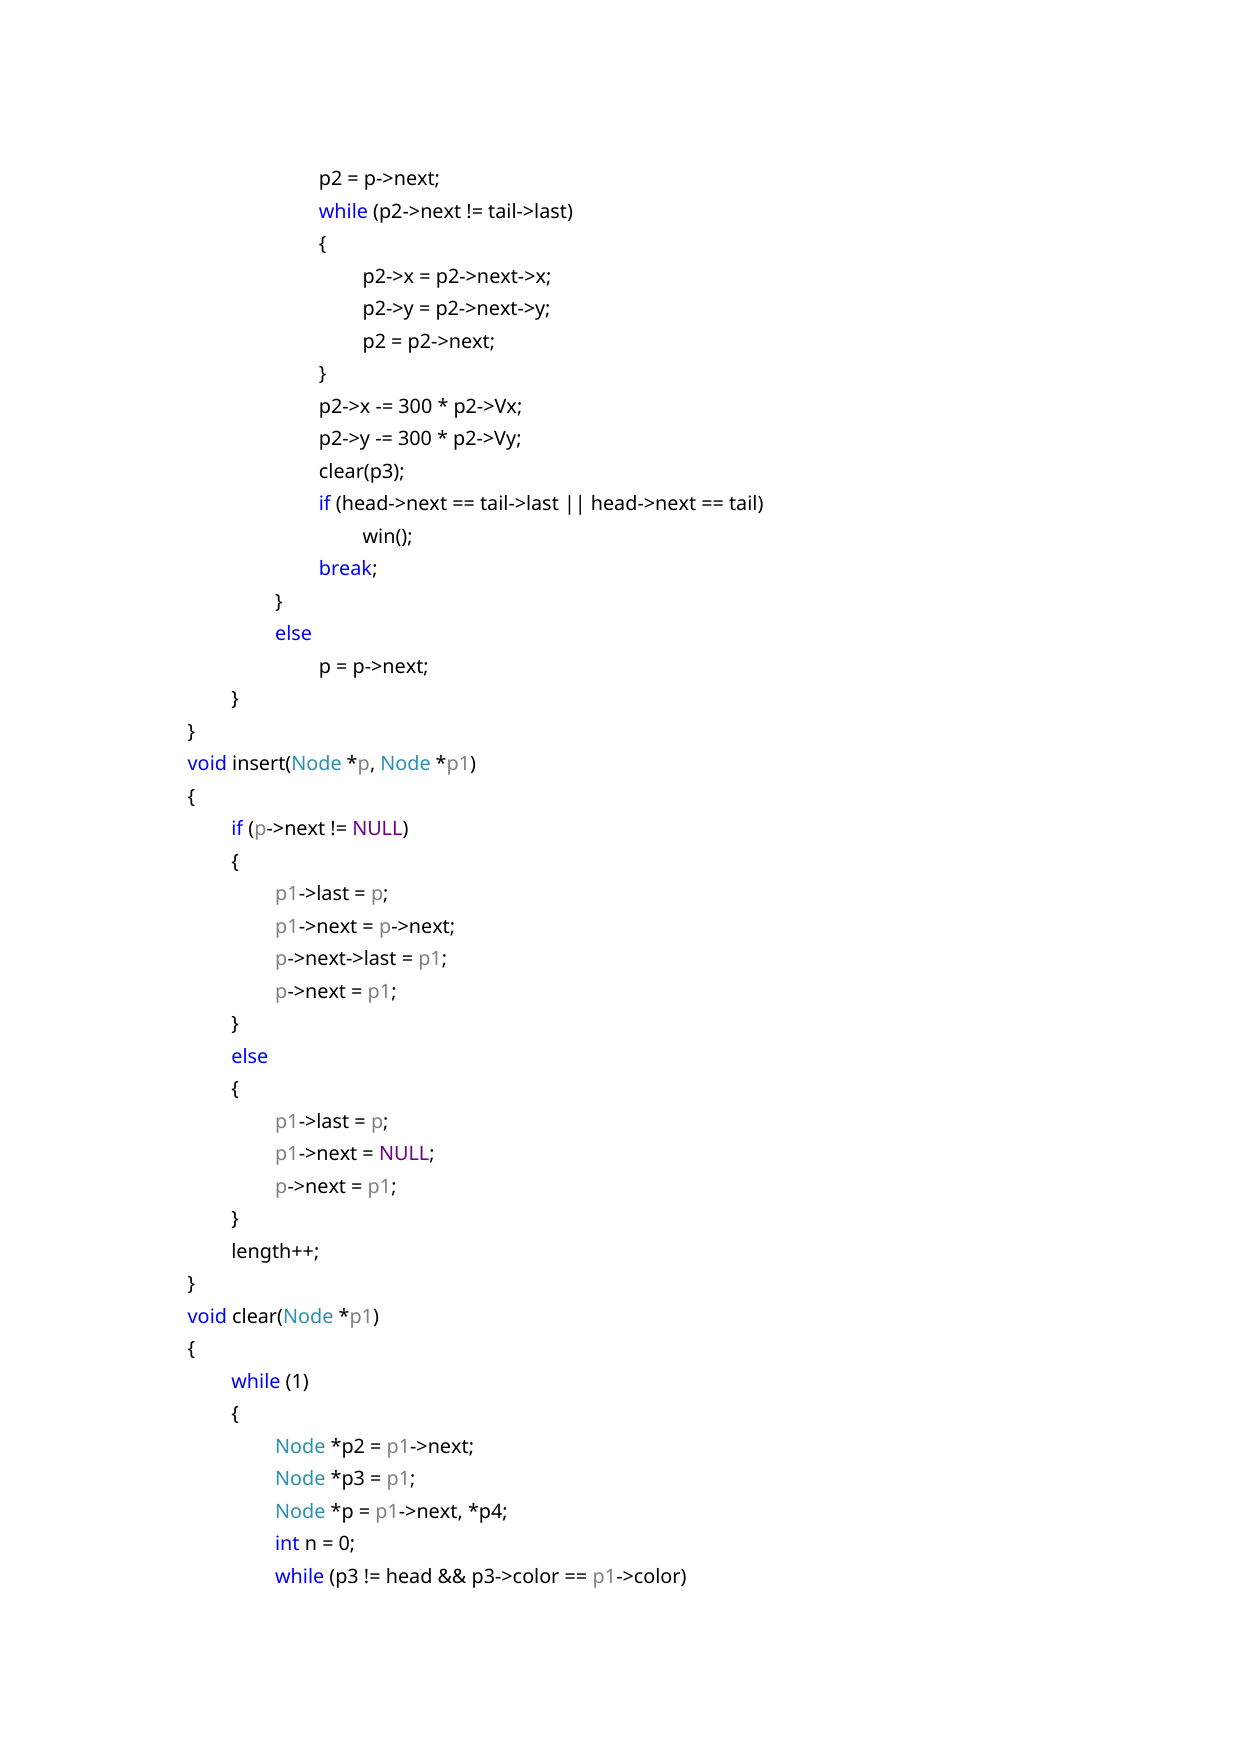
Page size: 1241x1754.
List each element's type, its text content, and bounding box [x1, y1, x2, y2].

text p1->last = p; [187, 1104, 1053, 1137]
text break; [187, 552, 1053, 584]
text else [187, 617, 1053, 649]
text p2 = p->next; [187, 162, 1053, 194]
text { [187, 1072, 1053, 1104]
text else [187, 1039, 1053, 1072]
text } [187, 1007, 1053, 1039]
text } [187, 357, 1053, 389]
text Node *p2 = p1->next; [187, 1429, 1053, 1462]
text p1->next = NULL; [187, 1137, 1053, 1169]
text clear(p3); [187, 454, 1053, 487]
text void insert(Node *p, Node *p1) [187, 747, 1053, 779]
text Node *p3 = p1; [187, 1462, 1053, 1494]
text p1->next = p->next; [187, 909, 1053, 942]
text { [187, 227, 1053, 259]
text p->next->last = p1; [187, 942, 1053, 974]
text while (1) [187, 1364, 1053, 1397]
text } [187, 714, 1053, 747]
text p->next = p1; [187, 974, 1053, 1007]
text if (head->next == tail->last || head->next == tail) [187, 487, 1053, 519]
text { [187, 844, 1053, 877]
text } [187, 584, 1053, 617]
text Node *p = p1->next, *p4; [187, 1494, 1053, 1527]
text int n = 0; [187, 1527, 1053, 1559]
text win(); [187, 519, 1053, 552]
text p->next = p1; [187, 1169, 1053, 1202]
text p = p->next; [187, 649, 1053, 682]
text p2->y = p2->next->y; [187, 292, 1053, 324]
text p1->last = p; [187, 877, 1053, 909]
text p2 = p2->next; [187, 324, 1053, 357]
text p2->x -= 300 * p2->Vx; [187, 389, 1053, 422]
text void clear(Node *p1) [187, 1299, 1053, 1332]
text length++; [187, 1234, 1053, 1267]
text p2->x = p2->next->x; [187, 259, 1053, 292]
text { [187, 1397, 1053, 1429]
text { [187, 1332, 1053, 1364]
text while (p2->next != tail->last) [187, 194, 1053, 227]
text if (p->next != NULL) [187, 812, 1053, 844]
text } [187, 1267, 1053, 1299]
text } [187, 682, 1053, 714]
text { [187, 779, 1053, 812]
text p2->y -= 300 * p2->Vy; [187, 422, 1053, 454]
text } [187, 1202, 1053, 1234]
text while (p3 != head && p3->color == p1->color) [187, 1559, 1053, 1592]
